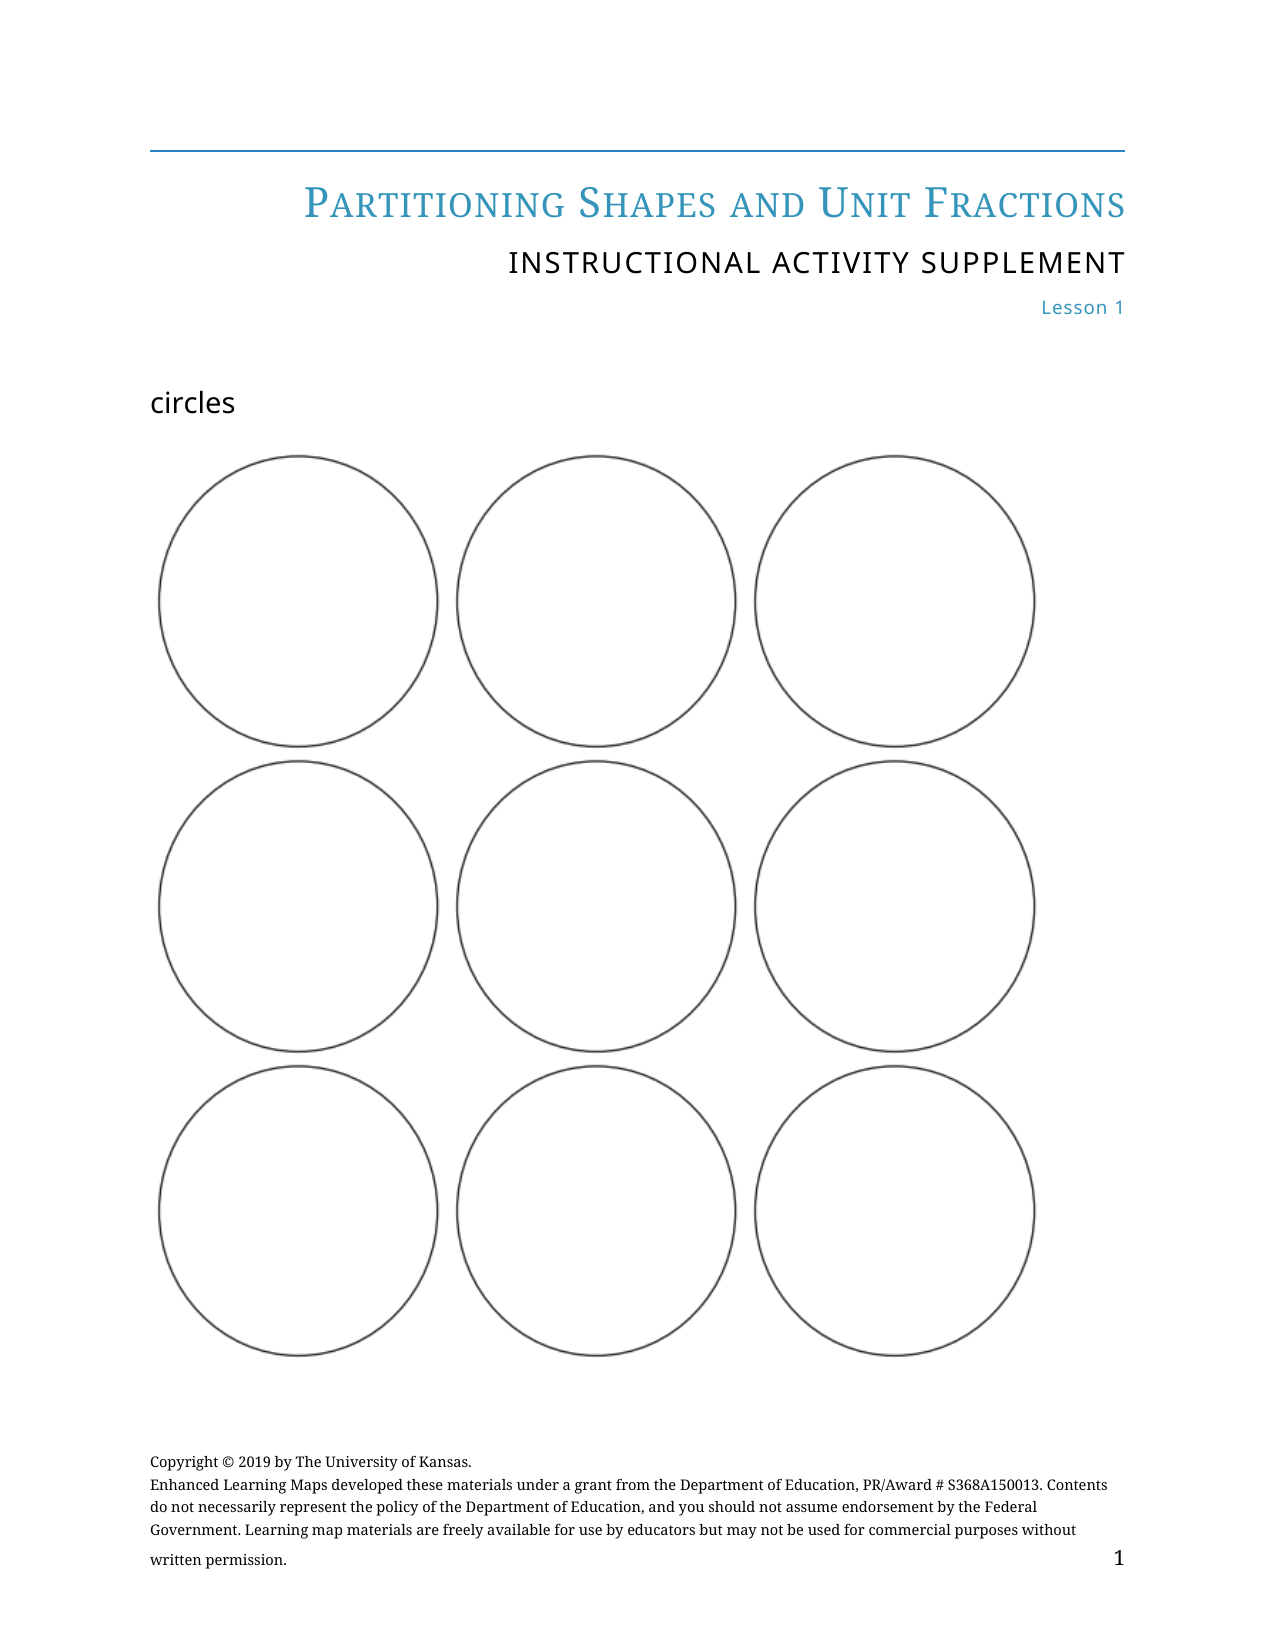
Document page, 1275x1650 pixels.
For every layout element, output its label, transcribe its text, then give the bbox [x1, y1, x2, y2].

subtitle Lesson 1 [150, 294, 1125, 320]
title INSTRUCTIONAL ACTIVITY SUPPLEMENT [150, 219, 1125, 282]
title Partitioning Shapes and Unit Fractions [150, 152, 1125, 219]
text circles [150, 382, 1125, 422]
